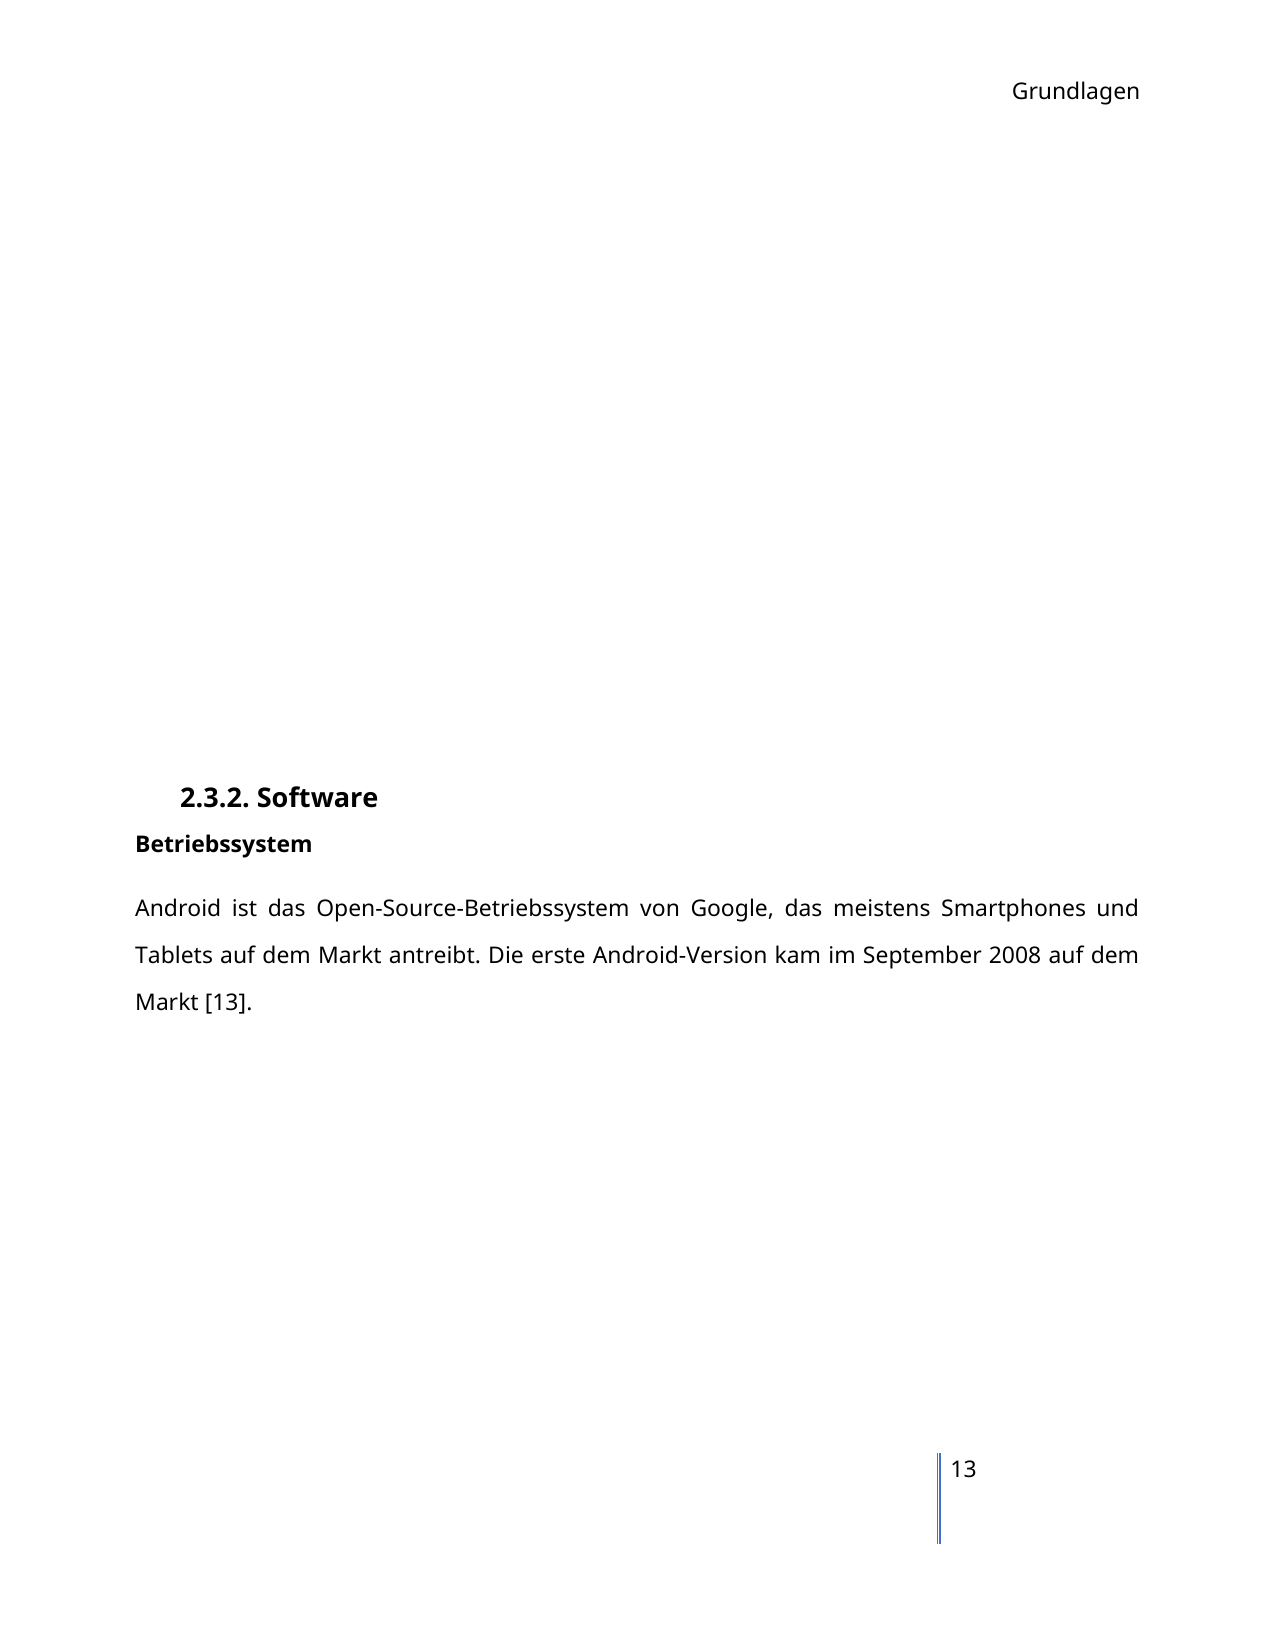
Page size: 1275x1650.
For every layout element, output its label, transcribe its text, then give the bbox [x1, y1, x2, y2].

text Android ist das Open-Source-Betriebssystem von Google, das meistens Smartphones und Tablets auf dem Markt antreibt. Die erste Android-Version kam im September 2008 auf dem Markt. [135, 892, 1140, 1017]
subtitle Software [180, 779, 1140, 816]
text Betriebssystem [135, 828, 1140, 859]
